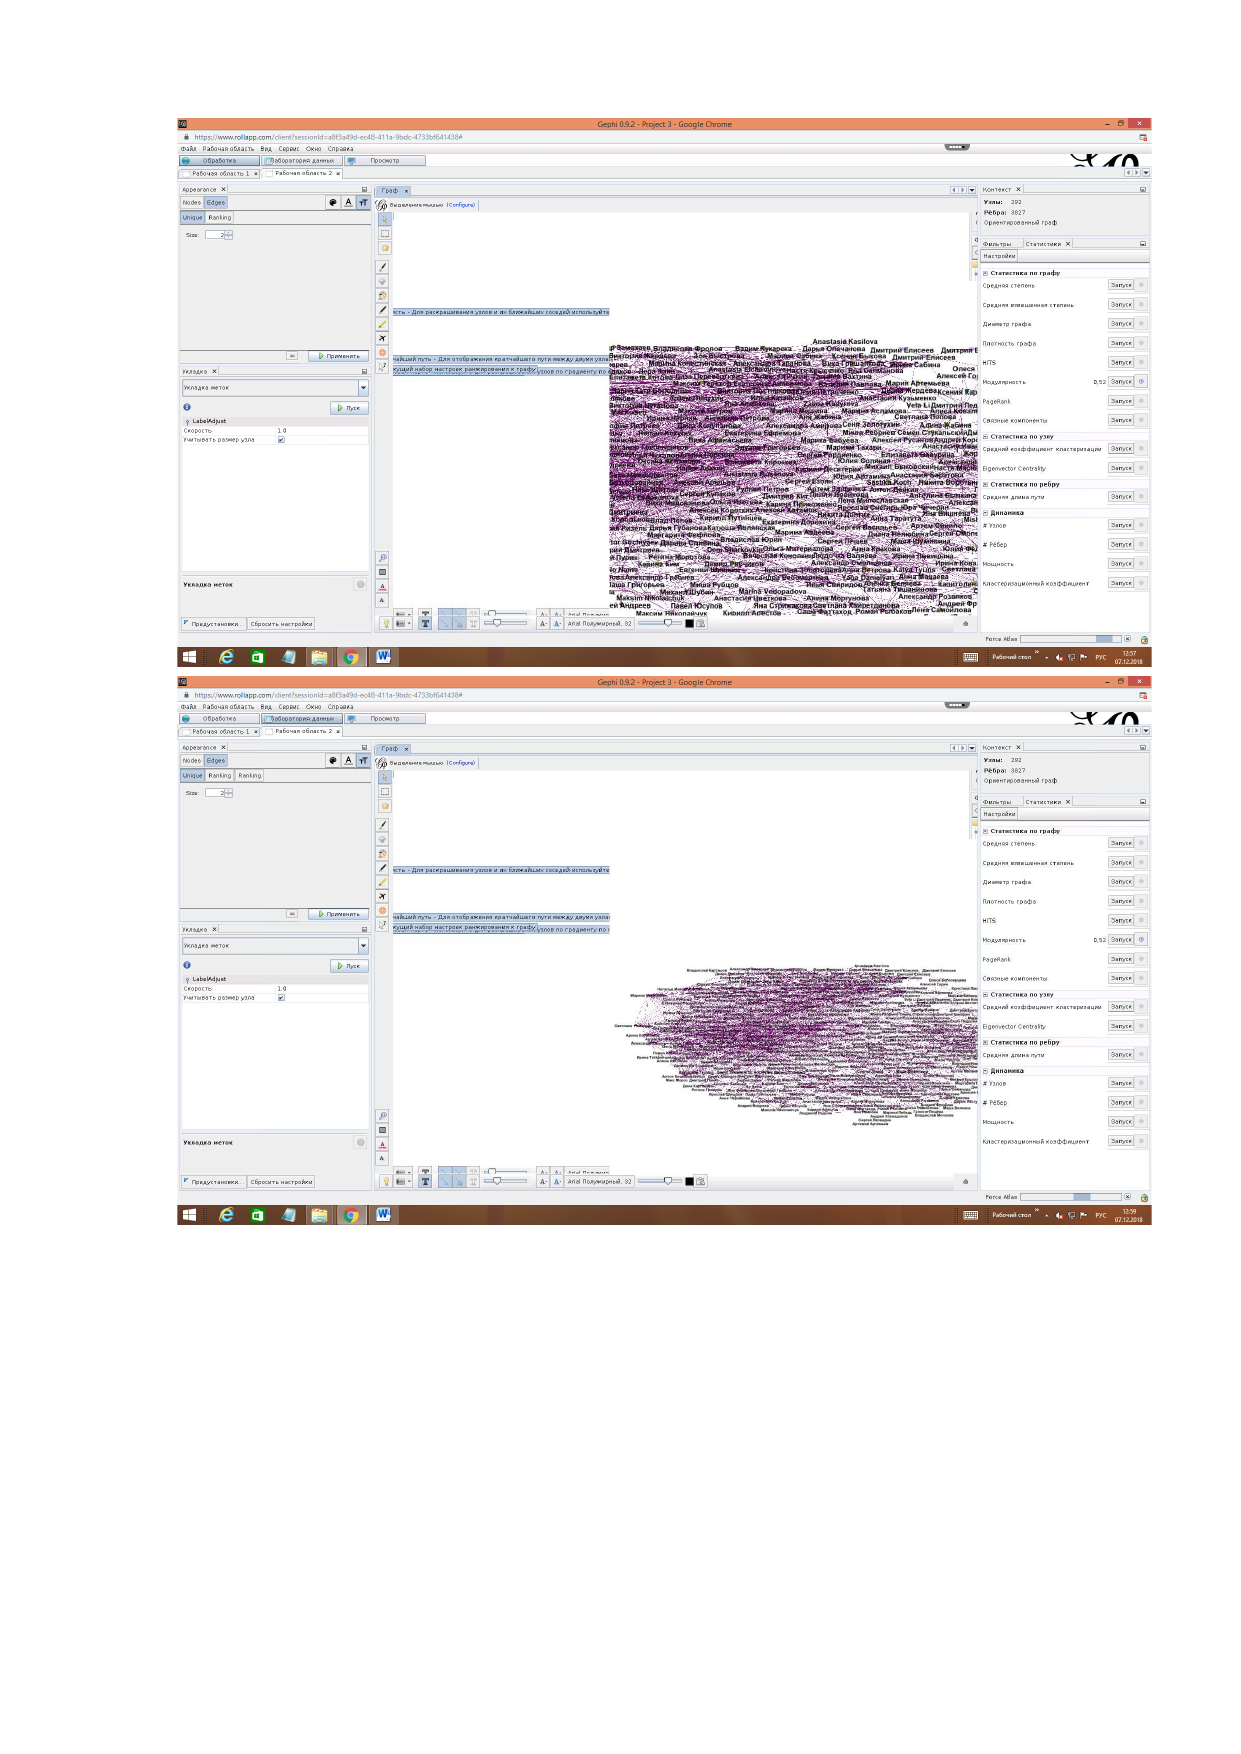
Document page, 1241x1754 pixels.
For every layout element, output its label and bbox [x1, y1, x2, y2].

picture [177, 676, 1152, 1225]
picture [177, 118, 1152, 667]
